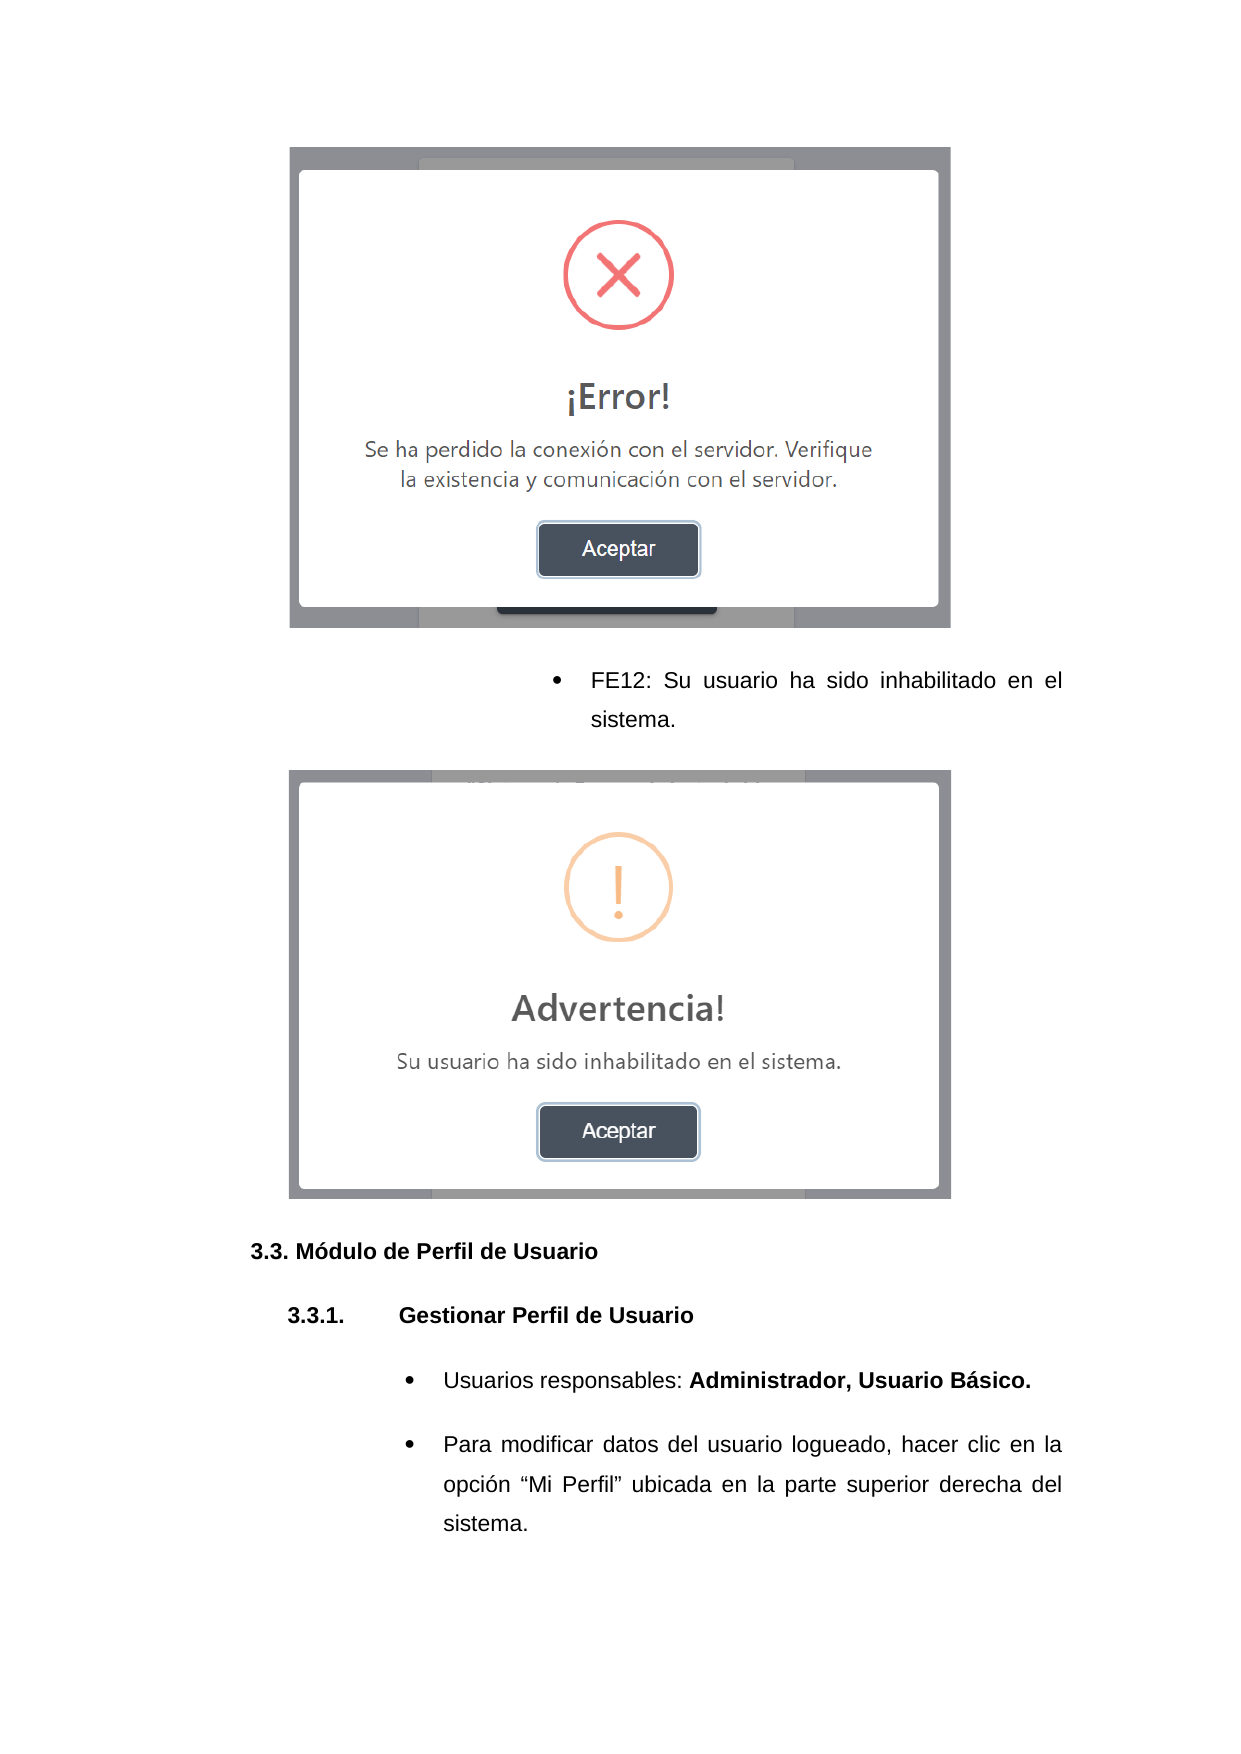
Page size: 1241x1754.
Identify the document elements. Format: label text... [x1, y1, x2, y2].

subtitle Módulo de Perfil de Usuario [250, 1238, 1063, 1264]
list Para modificar datos del usuario logueado, hacer clic en la opción “Mi Perfil” ubicada en la parte superior derecha del sistema. [406, 1431, 1063, 1536]
list Usuarios responsables: Administrador, Usuario Básico. [406, 1367, 1063, 1393]
picture [289, 147, 951, 628]
picture [288, 770, 952, 1199]
list FE12: Su usuario ha sido inhabilitado en el sistema. [553, 667, 1063, 732]
subtitle Gestionar Perfil de Usuario [287, 1302, 1063, 1328]
